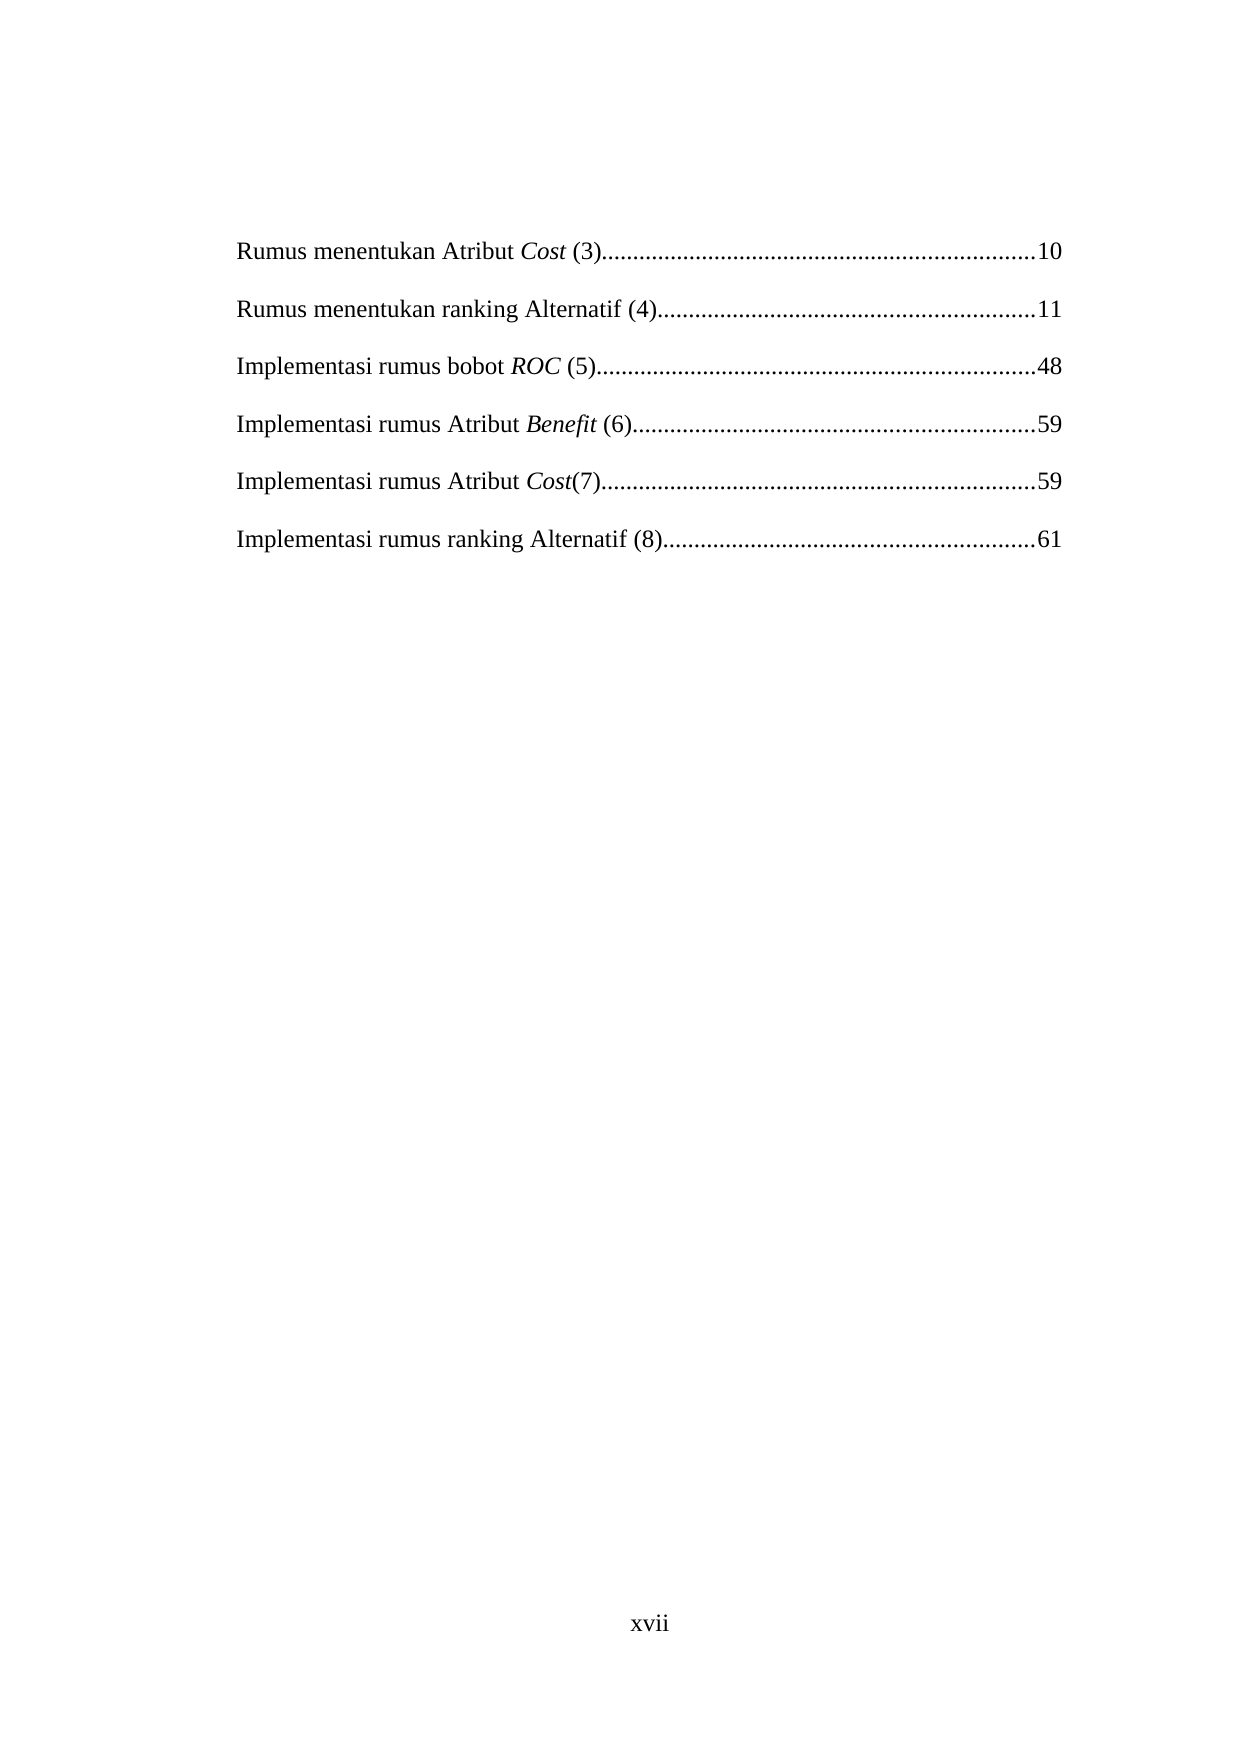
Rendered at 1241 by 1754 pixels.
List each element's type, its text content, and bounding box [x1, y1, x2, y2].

text Implementasi rumus bobot ROC (5) 48 [236, 351, 1063, 380]
text Rumus menentukan Atribut Cost (3) 10 [236, 236, 1063, 265]
text Implementasi rumus ranking Alternatif (8) 61 [236, 524, 1063, 552]
text Rumus menentukan ranking Alternatif (4) 11 [236, 294, 1063, 322]
text Implementasi rumus Atribut Cost(7) 59 [236, 466, 1063, 495]
text Implementasi rumus Atribut Benefit (6) 59 [236, 409, 1063, 437]
